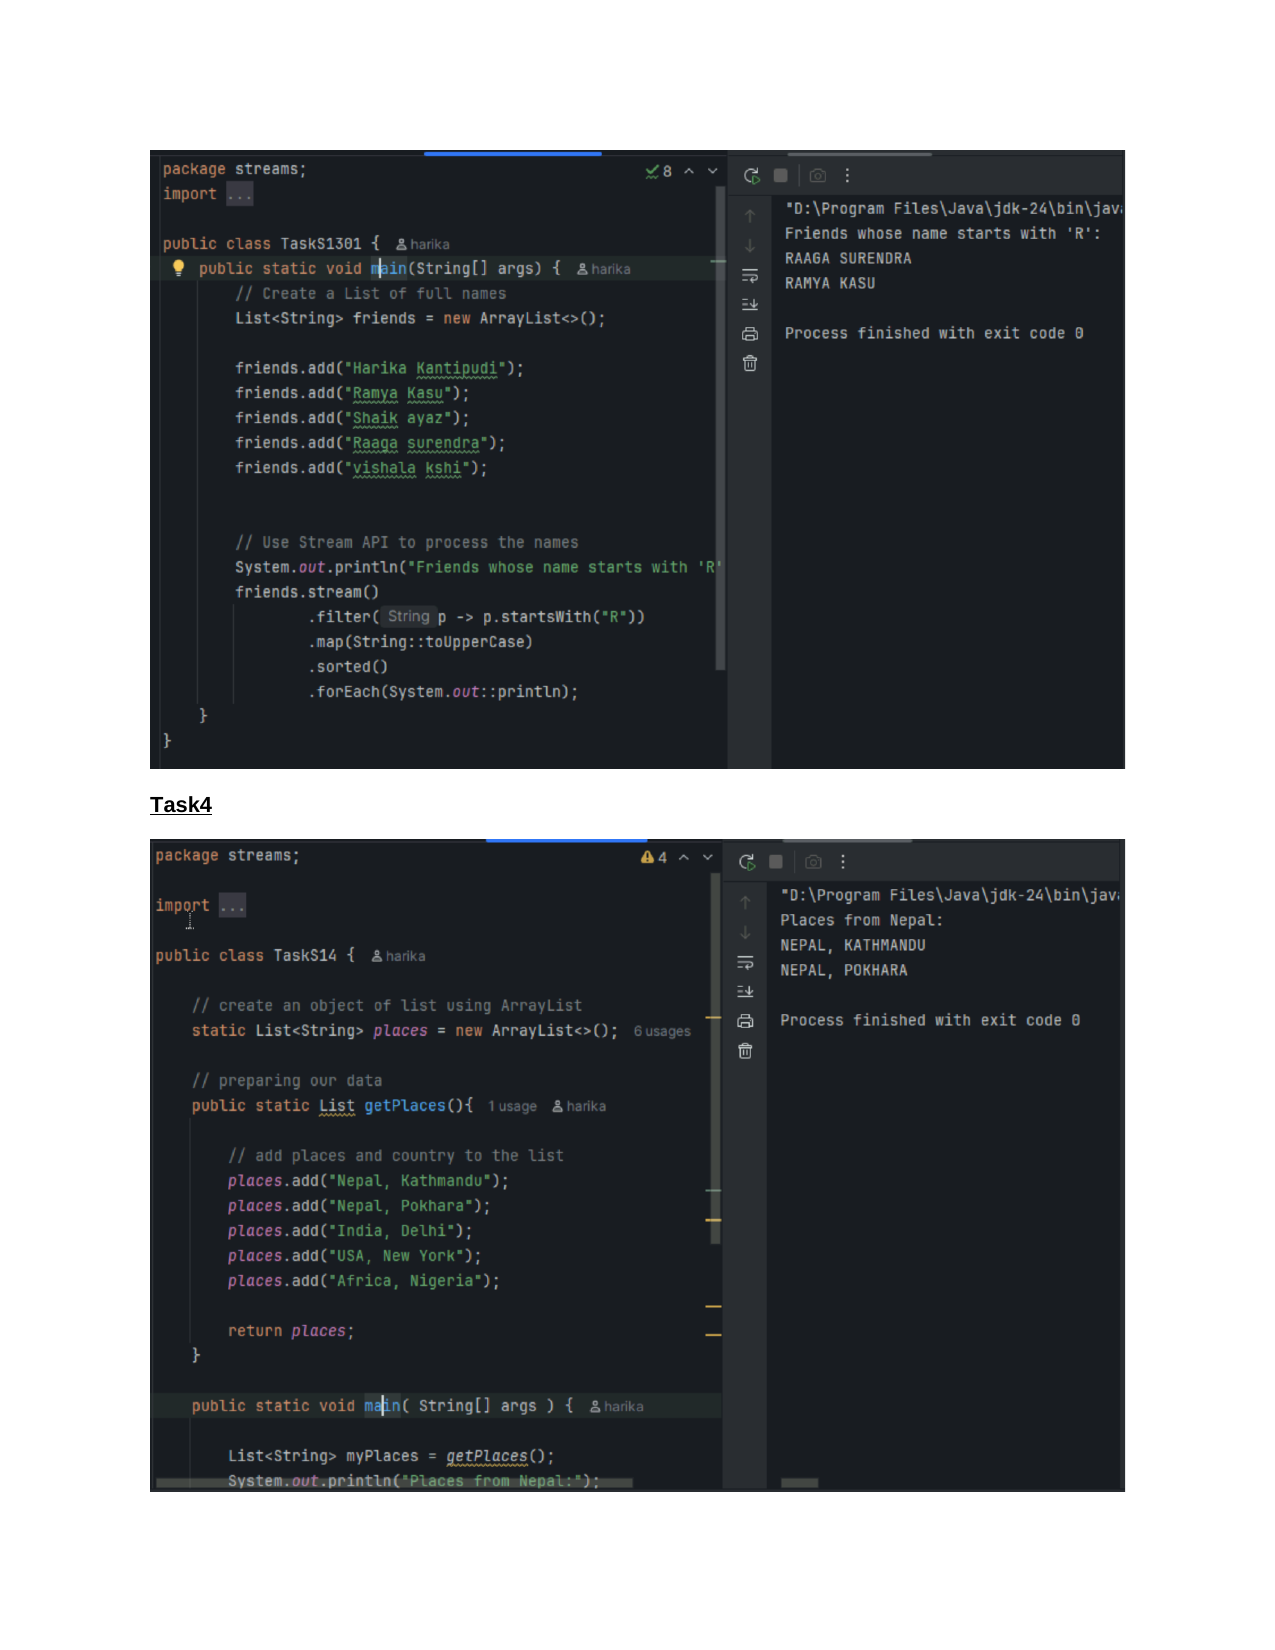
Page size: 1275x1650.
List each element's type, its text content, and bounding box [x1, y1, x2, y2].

picture [150, 150, 1125, 769]
picture [150, 839, 1125, 1492]
text Task4 [150, 792, 1125, 817]
